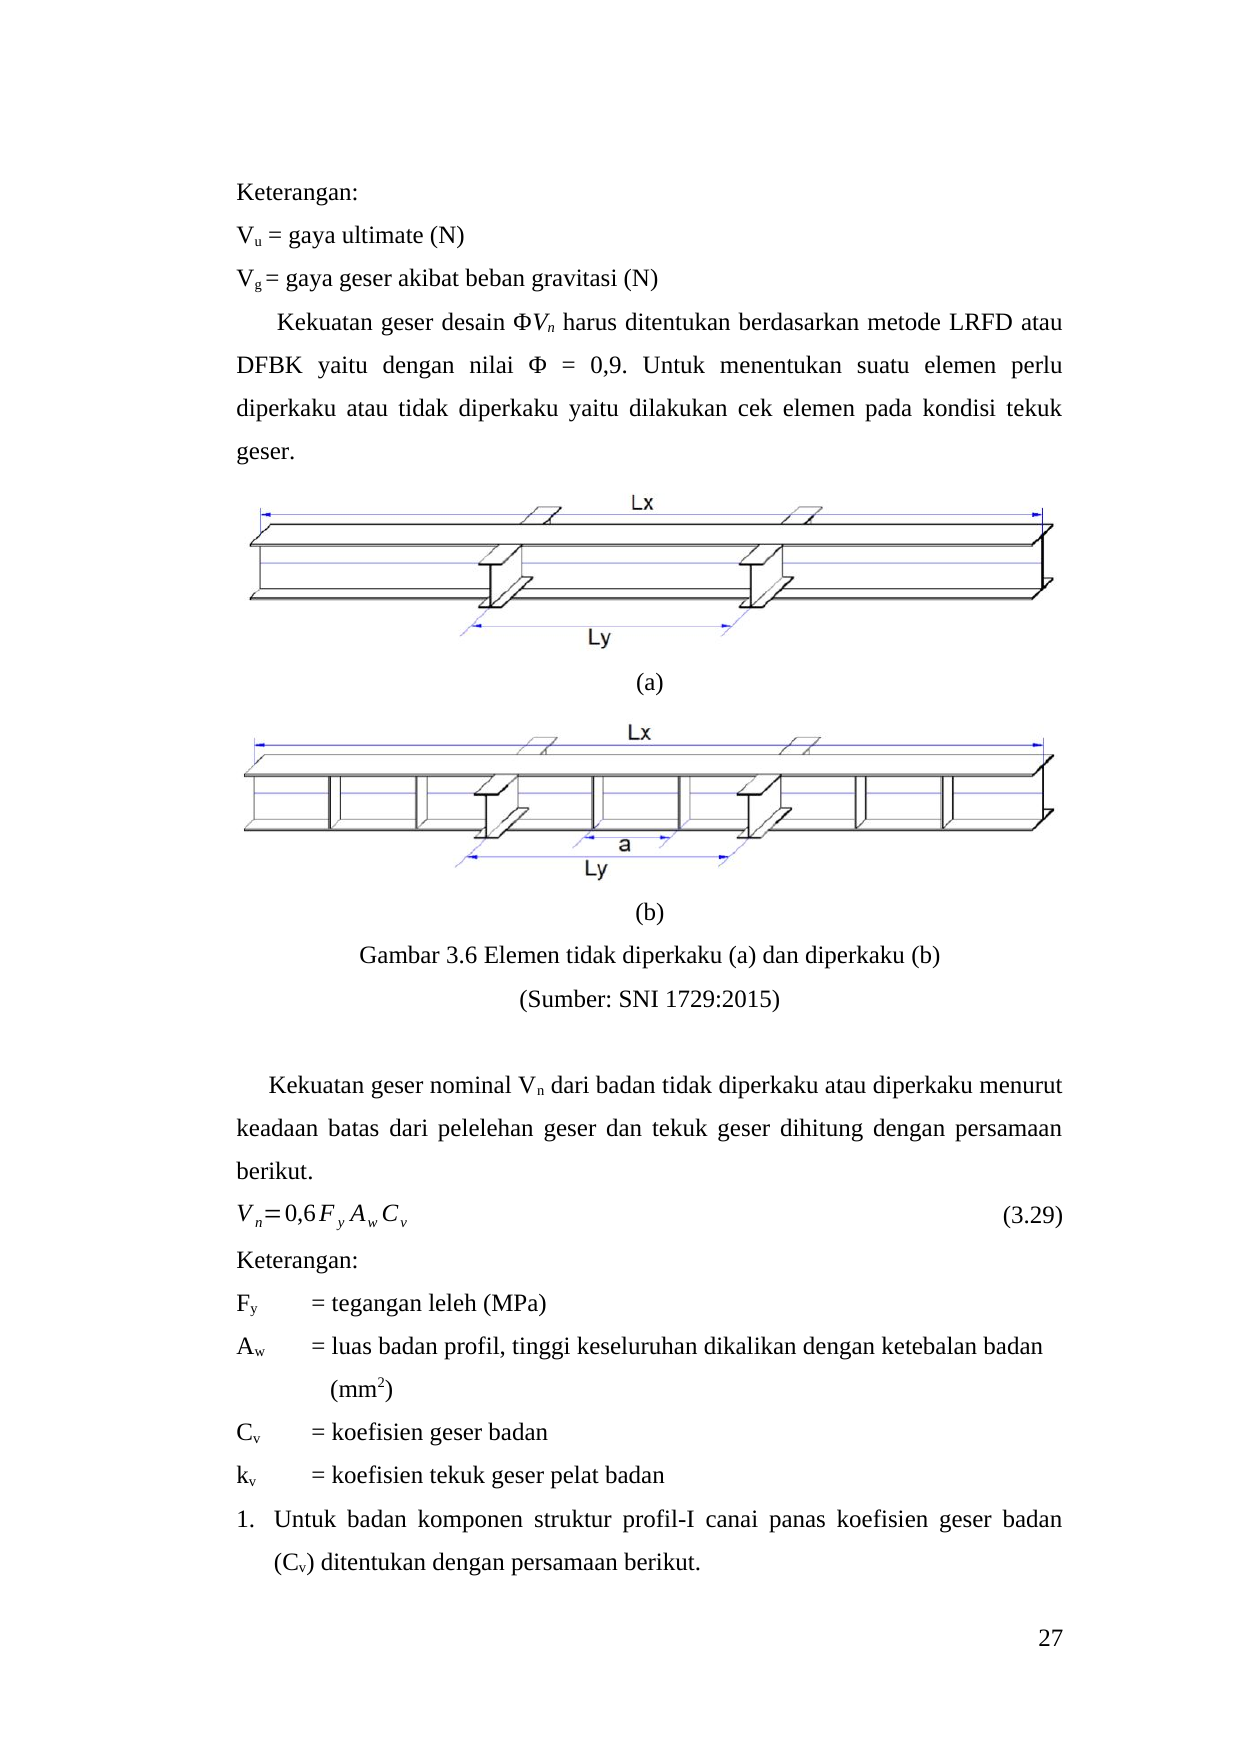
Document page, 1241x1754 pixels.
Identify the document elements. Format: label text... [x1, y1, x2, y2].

text Keterangan: [236, 1245, 1063, 1274]
text Aw = luas badan profil, tinggi keseluruhan dikalikan dengan ketebalan badan [236, 1331, 1063, 1360]
text (Sumber: SNI 1729:2015) [236, 984, 1063, 1012]
picture [236, 479, 1063, 653]
picture [236, 710, 1063, 883]
text (b) [236, 897, 1063, 926]
text (a) [236, 667, 1063, 696]
text (3.29) [236, 1199, 1063, 1231]
text Kekuatan geser desain ΦVn harus ditentukan berdasarkan metode LRFD atau DFBK yaitu dengan nilai Φ = 0,9. Untuk menentukan suatu elemen perlu diperkaku atau tidak diperkaku yaitu dilakukan cek elemen pada kondisi tekuk geser. [236, 307, 1063, 465]
text (mm2) [236, 1374, 1063, 1403]
text Vu = gaya ultimate (N) [236, 220, 1063, 249]
text Vg = gaya geser akibat beban gravitasi (N) [236, 263, 1063, 292]
text kv = koefisien tekuk geser pelat badan [236, 1461, 1063, 1489]
text Fy = tegangan leleh (MPa) [236, 1288, 1063, 1317]
text Cv = koefisien geser badan [236, 1417, 1063, 1446]
list Untuk badan komponen struktur profil-I canai panas koefisien geser badan (Cv) ditentukan dengan persamaan berikut. [236, 1504, 1063, 1576]
text Keterangan: [236, 177, 1063, 206]
text Kekuatan geser nominal Vn dari badan tidak diperkaku atau diperkaku menurut keadaan batas dari pelelehan geser dan tekuk geser dihitung dengan persamaan berikut. [236, 1070, 1063, 1185]
text Gambar 3.6 Elemen tidak diperkaku (a) dan diperkaku (b) [236, 941, 1063, 969]
